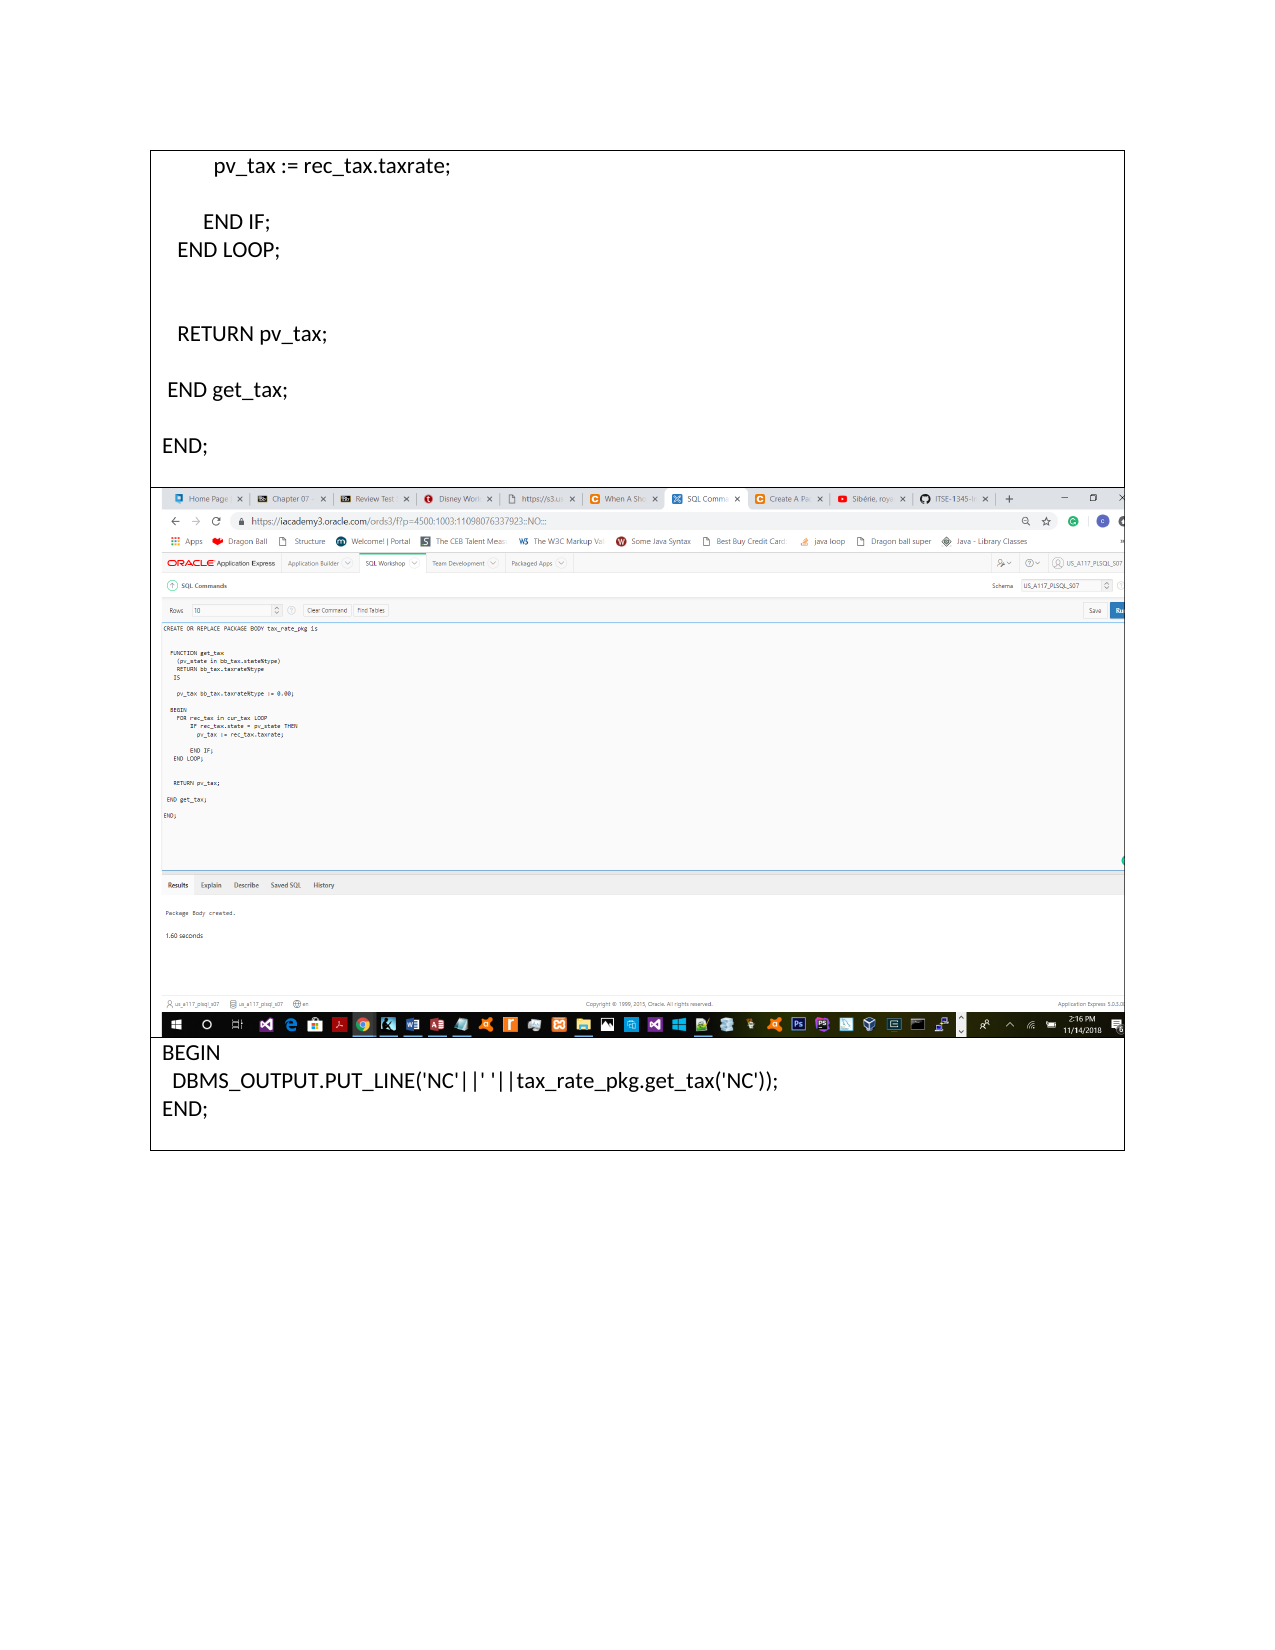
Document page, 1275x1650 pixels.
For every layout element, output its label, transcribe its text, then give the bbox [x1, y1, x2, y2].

picture [161, 488, 1125, 1037]
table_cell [151, 151, 1124, 487]
table_cell [151, 488, 161, 1037]
table_cell BEGIN DBMS_OUTPUT.PUT_LINE('NC'||' '||tax_rate_pkg.get_tax('NC')); END; [151, 1038, 1124, 1150]
